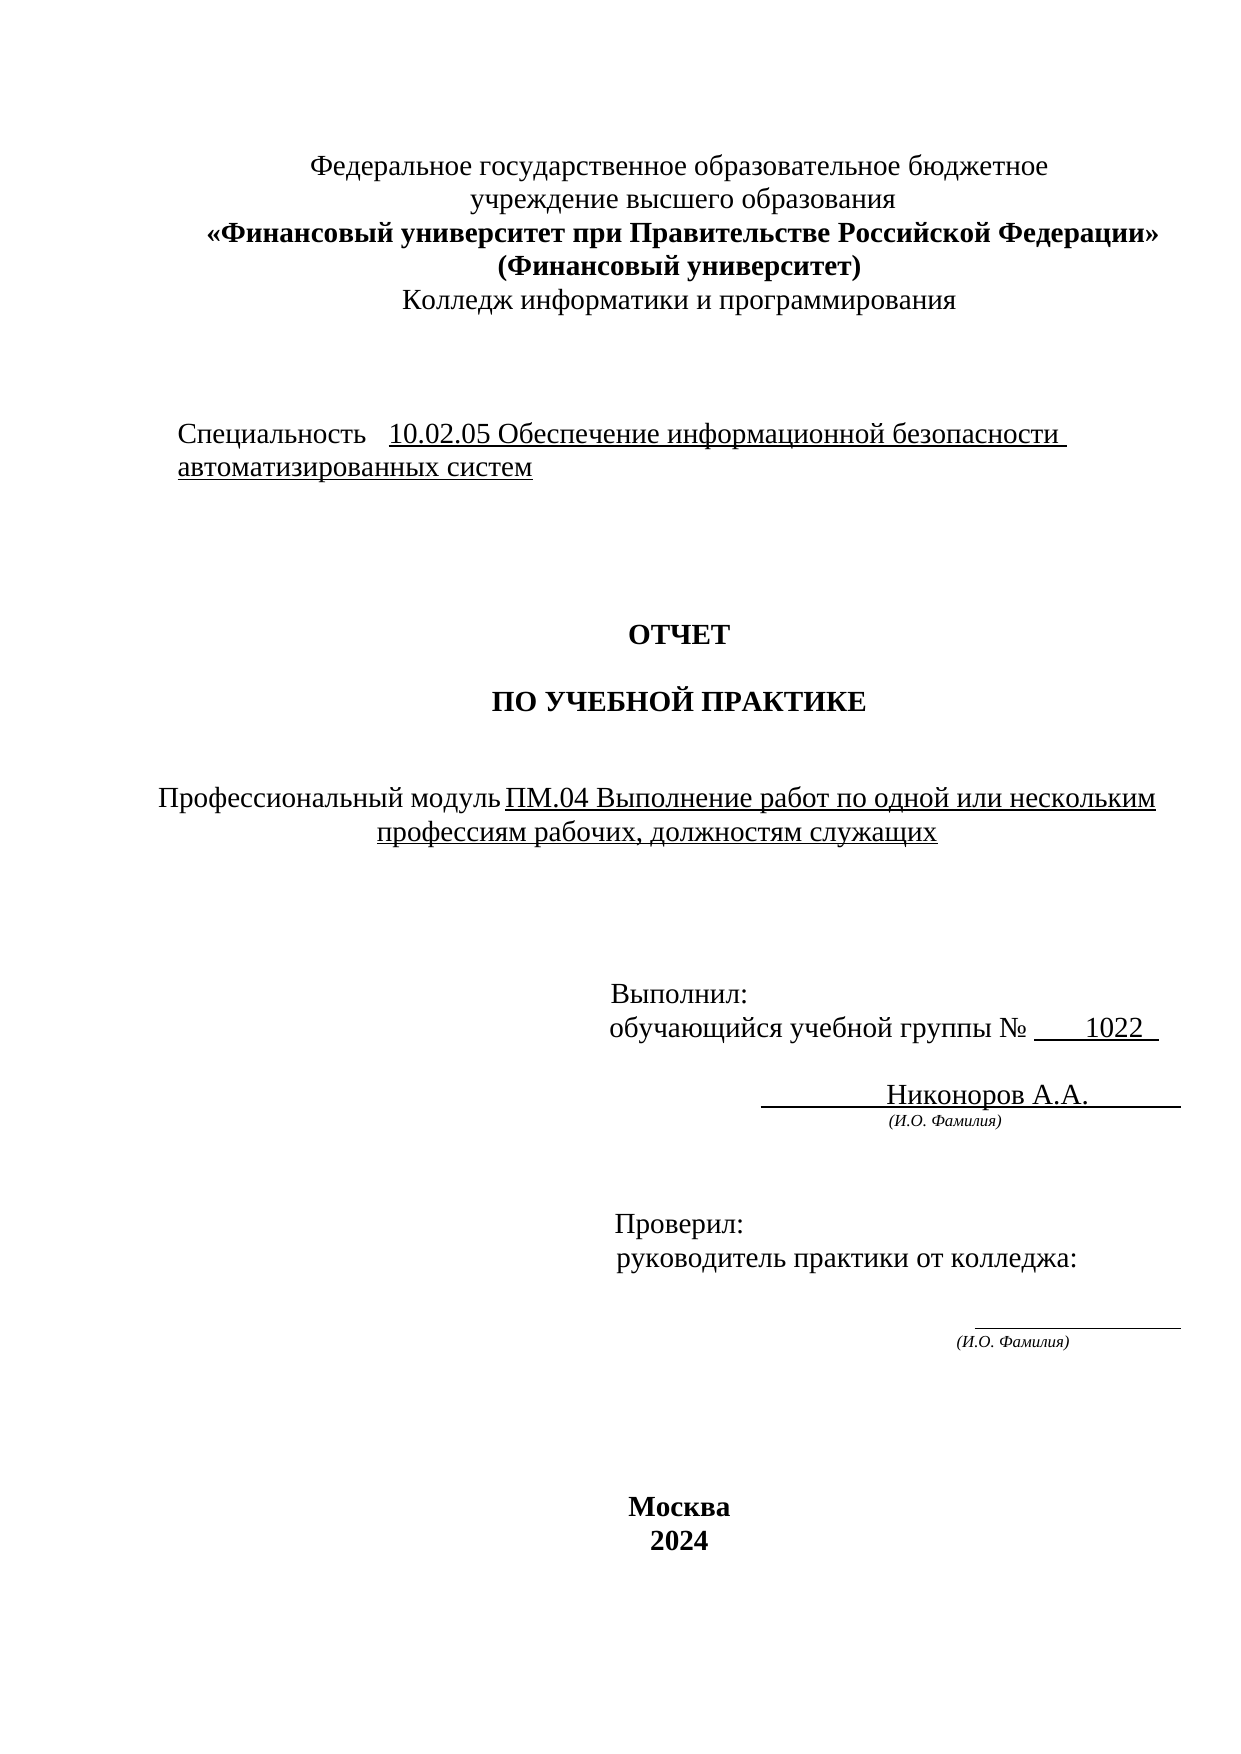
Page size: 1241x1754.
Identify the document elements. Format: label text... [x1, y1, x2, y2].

text Профессиональный модуль ПМ.04 Выполнение работ по одной или нескольким профессиям рабочих, должностям служащих [133, 780, 1181, 847]
text Никоноров А.А. [177, 1077, 1181, 1111]
text ПО УЧЕБНОЙ ПРАКТИКЕ [177, 684, 1181, 718]
text руководитель практики от колледжа: [177, 1240, 1181, 1274]
text Колледж информатики и программирования [177, 282, 1181, 315]
text Выполнил: [177, 977, 1181, 1010]
text (Финансовый университет) [177, 248, 1181, 282]
text (И.О. Фамилия) [177, 1111, 1181, 1144]
text Москва [177, 1489, 1181, 1523]
text Специальность 10.02.05 Обеспечение информационной безопасности автоматизированных систем [177, 416, 1181, 483]
text (И.О. Фамилия) [693, 1331, 1181, 1365]
text учреждение высшего образования [177, 181, 1181, 215]
text обучающийся учебной группы № 1022 [177, 1010, 1181, 1044]
text ОТЧЕТ [177, 617, 1181, 651]
text 2024 [177, 1523, 1181, 1556]
text «Финансовый университет при Правительстве Российской Федерации» [177, 215, 1181, 248]
text Федеральное государственное образовательное бюджетное [177, 148, 1181, 181]
text Проверил: [177, 1207, 1181, 1240]
